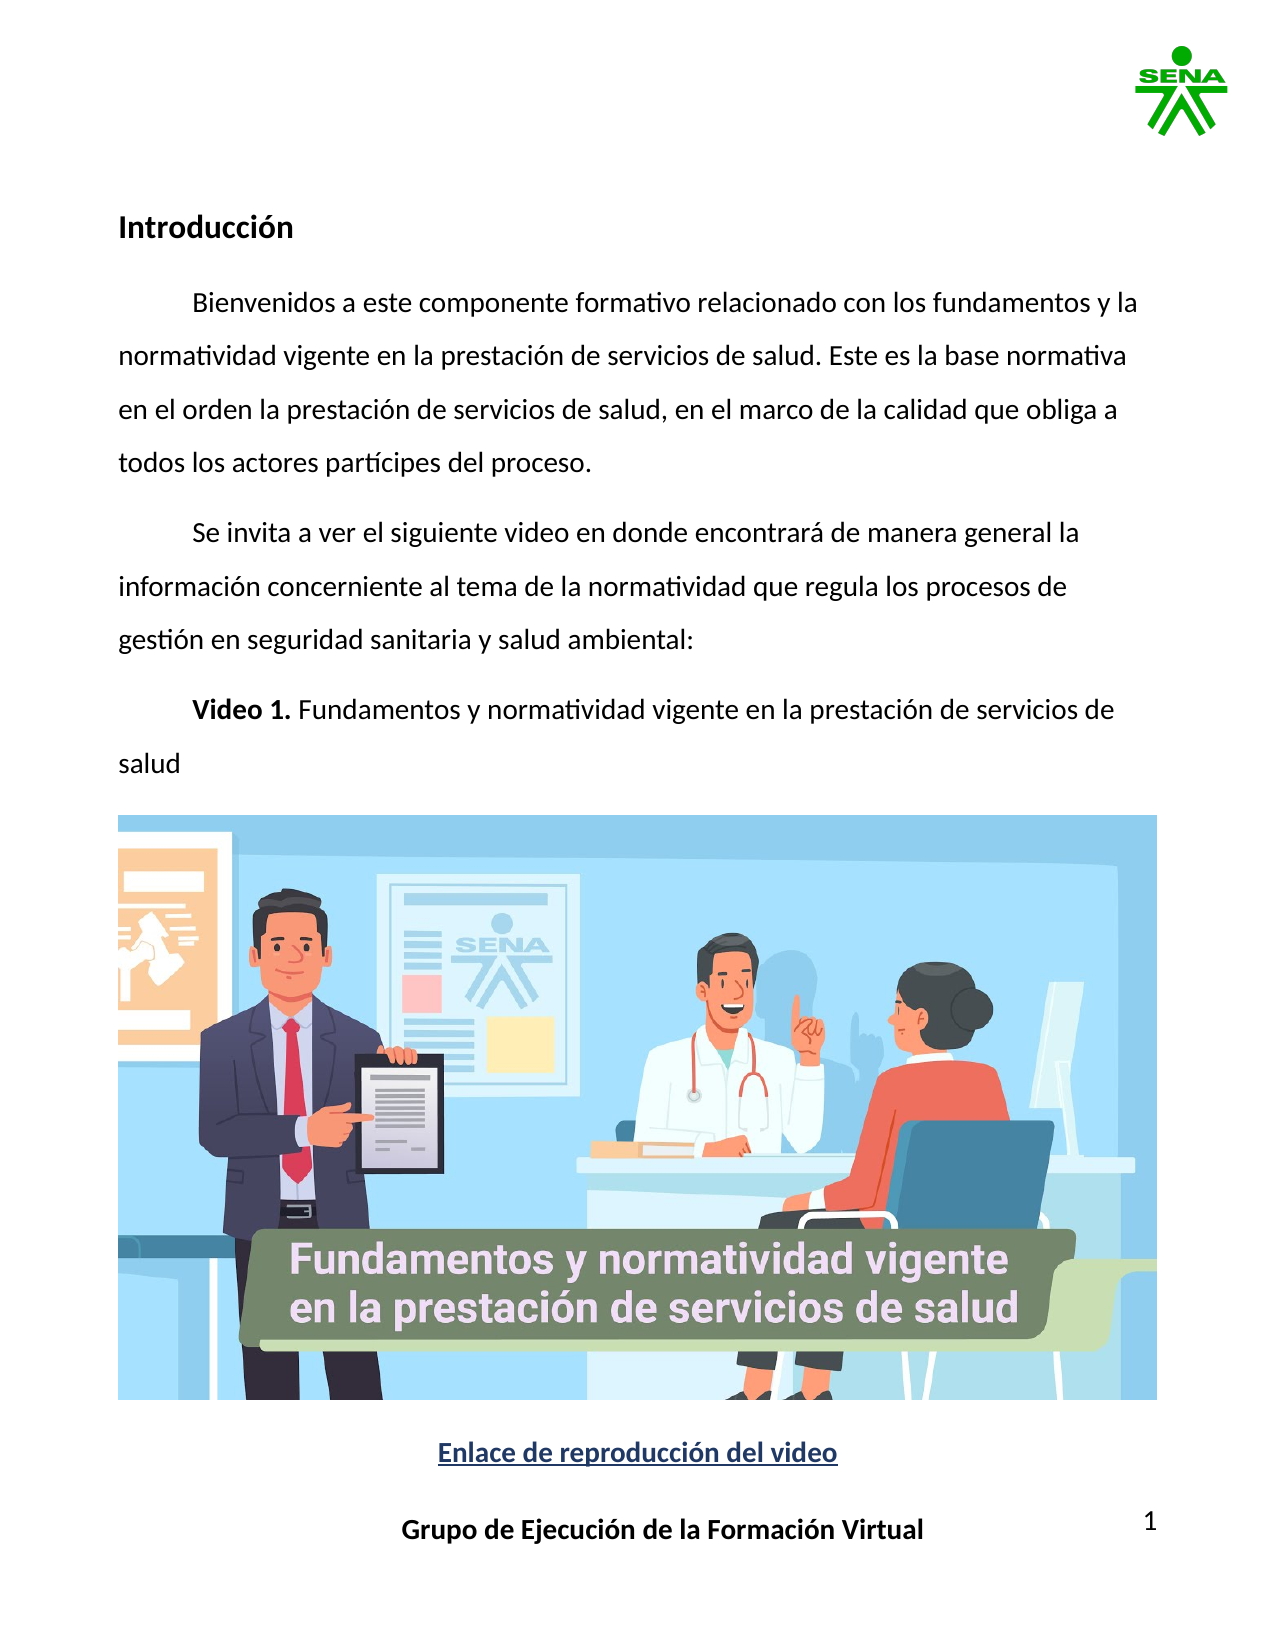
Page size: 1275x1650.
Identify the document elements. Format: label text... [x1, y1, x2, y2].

text Video 1. Fundamentos y normatividad vigente en la prestación de servicios de salud [118, 691, 1157, 781]
picture [118, 815, 1157, 1400]
text Introducción [118, 206, 1157, 247]
text Se invita a ver el siguiente video en donde encontrará de manera general la información concerniente al tema de la normatividad que regula los procesos de gestión en seguridad sanitaria y salud ambiental: [118, 514, 1157, 657]
picture [1135, 46, 1228, 136]
text Enlace de reproducción del video [118, 1434, 1157, 1469]
text Bienvenidos a este componente formativo relacionado con los fundamentos y la normatividad vigente en la prestación de servicios de salud. Este es la base normativa en el orden la prestación de servicios de salud, en el marco de la calidad que obliga a todos los actores partícipes del proceso. [118, 284, 1157, 480]
